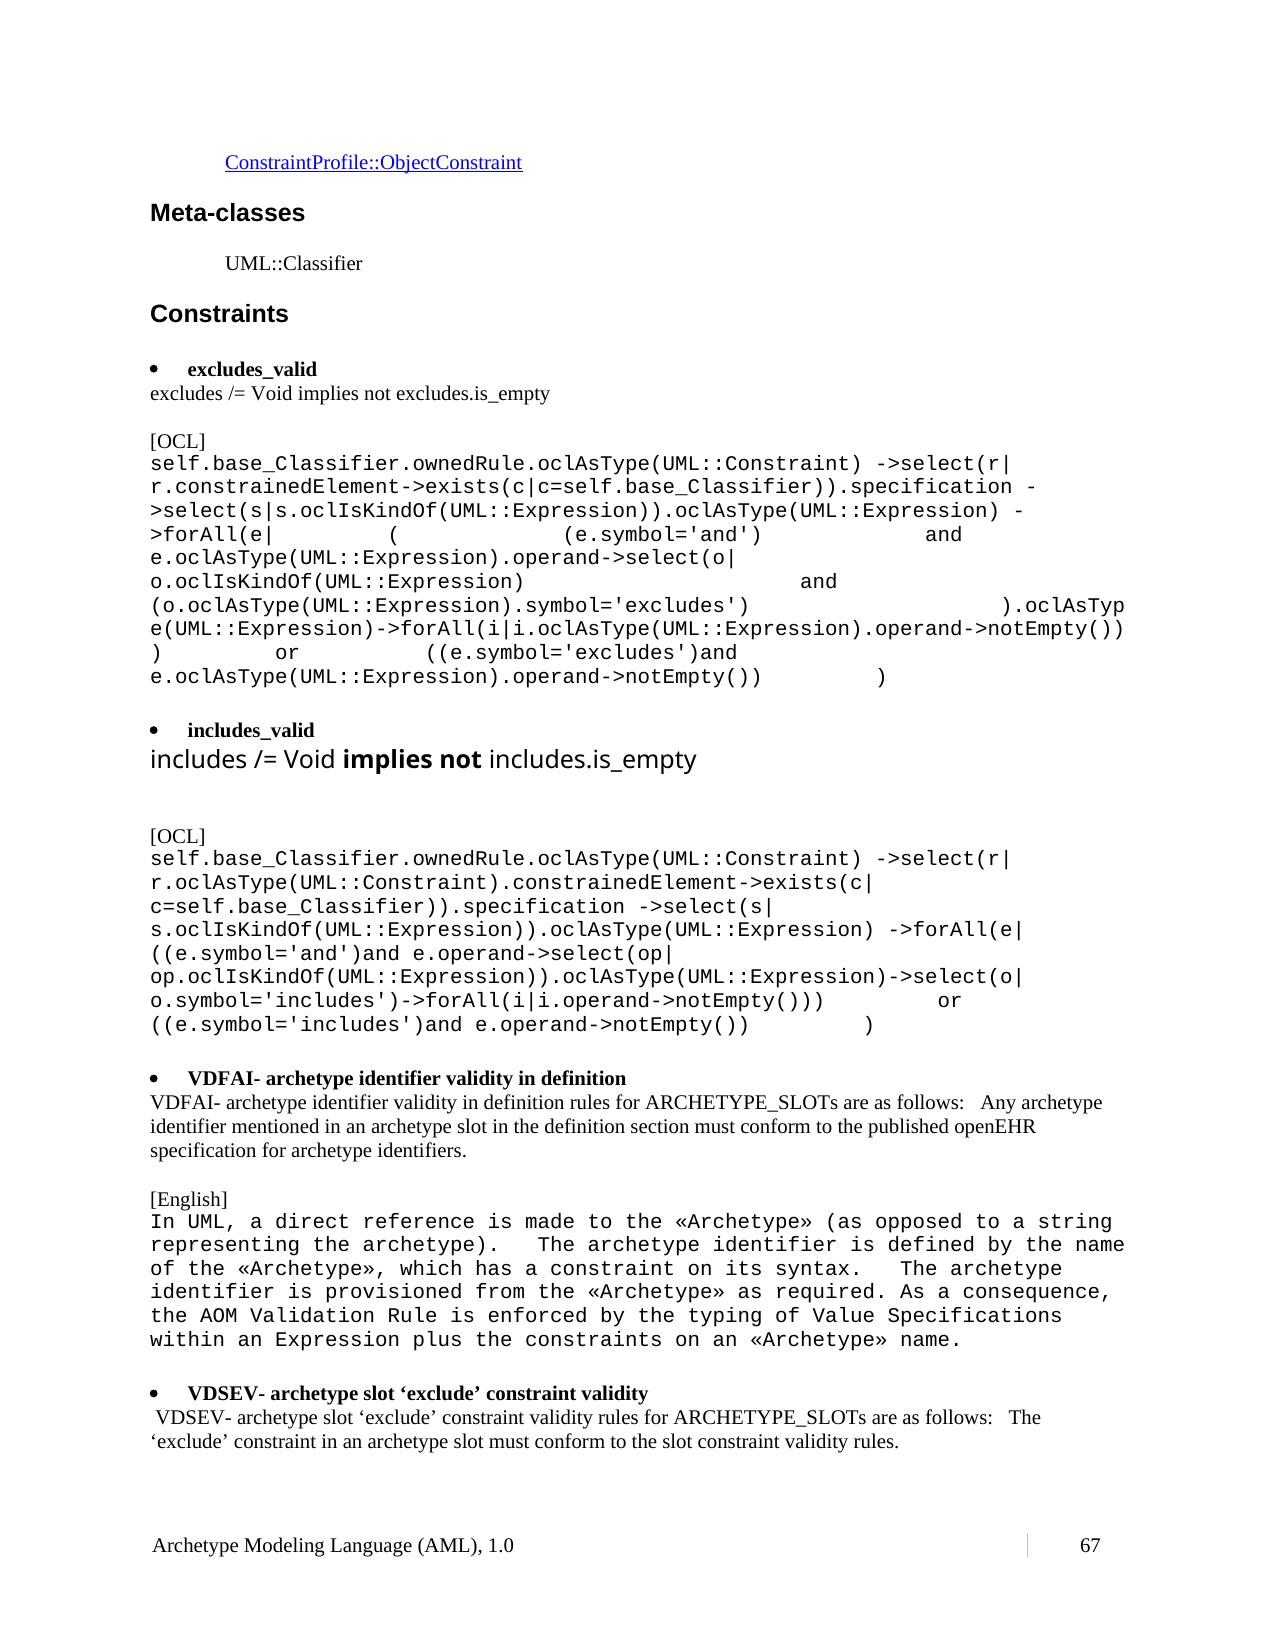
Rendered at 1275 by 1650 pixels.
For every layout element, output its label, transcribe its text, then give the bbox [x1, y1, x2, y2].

text Constraints [150, 299, 1125, 328]
text VDSEV- archetype slot ‘exclude’ constraint validity rules for ARCHETYPE_SLOTs are as follows: The ‘exclude’ constraint in an archetype slot must conform to the slot constraint validity rules. [150, 1405, 1125, 1453]
text UML::Classifier [150, 251, 1125, 275]
text Meta-classes [150, 198, 1125, 227]
text excludes /= Void implies not excludes.is_empty [150, 381, 1125, 405]
text ConstraintProfile::ObjectConstraint [150, 150, 1125, 174]
text self.base_Classifier.ownedRule.oclAsType(UML::Constraint) ->select(r|r.oclAsType(UML::Constraint).constrainedElement->exists(c|c=self.base_Classifier)).specification ->select(s|s.oclIsKindOf(UML::Expression)).oclAsType(UML::Expression) ->forAll(e| ((e.symbol='and')and e.operand->select(op|op.oclIsKindOf(UML::Expression)).oclAsType(UML::Expression)->select(o|o.symbol='includes')->forAll(i|i.operand->notEmpty())) or ((e.symbol='includes')and e.operand->notEmpty()) ) [150, 848, 1125, 1037]
text In UML, a direct reference is made to the «Archetype» (as opposed to a string representing the archetype). The archetype identifier is defined by the name of the «Archetype», which has a constraint on its syntax. The archetype identifier is provisioned from the «Archetype» as required. As a consequence, the AOM Validation Rule is enforced by the typing of Value Specifications within an Expression plus the constraints on an «Archetype» name. [150, 1211, 1125, 1352]
list excludes_valid [150, 357, 1125, 381]
list VDFAI- archetype identifier validity in definition [150, 1066, 1125, 1090]
text VDFAI- archetype identifier validity in definition rules for ARCHETYPE_SLOTs are as follows: Any archetype identifier mentioned in an archetype slot in the definition section must conform to the published openEHR specification for archetype identifiers. [150, 1090, 1125, 1162]
text [OCL] [150, 429, 1125, 453]
text [OCL] [150, 824, 1125, 848]
text [English] [150, 1187, 1125, 1211]
text self.base_Classifier.ownedRule.oclAsType(UML::Constraint) ->select(r|r.constrainedElement->exists(c|c=self.base_Classifier)).specification ->select(s|s.oclIsKindOf(UML::Expression)).oclAsType(UML::Expression) ->forAll(e| ( (e.symbol='and') and e.oclAsType(UML::Expression).operand->select(o| o.oclIsKindOf(UML::Expression) and (o.oclAsType(UML::Expression).symbol='excludes') ).oclAsType(UML::Expression)->forAll(i|i.oclAsType(UML::Expression).operand->notEmpty()) ) or ((e.symbol='excludes')and e.oclAsType(UML::Expression).operand->notEmpty()) ) [150, 453, 1125, 689]
list includes_valid [150, 718, 1125, 742]
list VDSEV- archetype slot ‘exclude’ constraint validity [150, 1381, 1125, 1405]
text includes /= Void implies not includes.is_empty [150, 742, 1125, 776]
